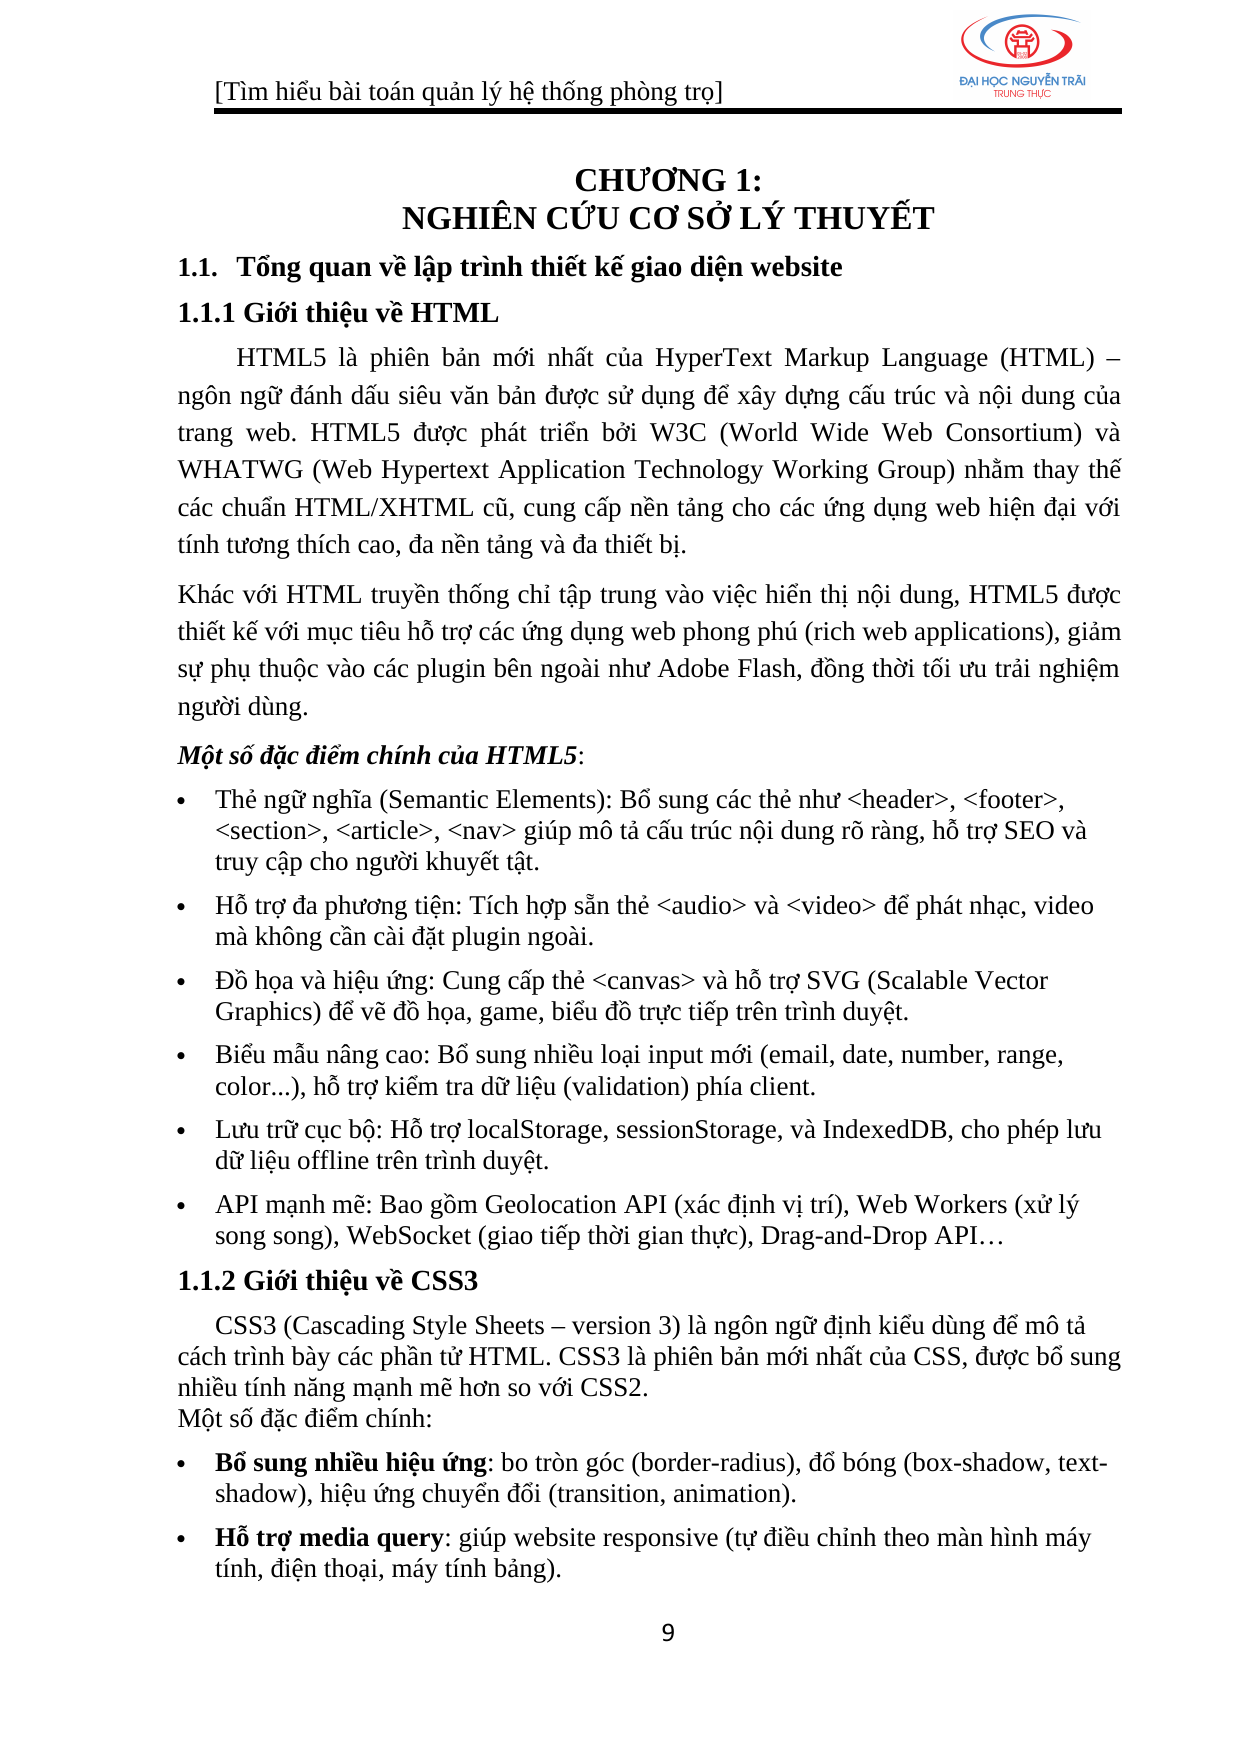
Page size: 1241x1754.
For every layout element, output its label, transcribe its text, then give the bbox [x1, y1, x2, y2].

text HTML5 là phiên bản mới nhất của HyperText Markup Language (HTML) – ngôn ngữ đánh dấu siêu văn bản được sử dụng để xây dựng cấu trúc và nội dung của trang web. HTML5 được phát triển bởi W3C (World Wide Web Consortium) và WHATWG (Web Hypertext Application Technology Working Group) nhằm thay thế các chuẩn HTML/XHTML cũ, cung cấp nền tảng cho các ứng dụng web hiện đại với tính tương thích cao, đa nền tảng và đa thiết bị. [177, 341, 1122, 559]
list Đồ họa và hiệu ứng: Cung cấp thẻ <canvas> và hỗ trợ SVG (Scalable Vector Graphics) để vẽ đồ họa, game, biểu đồ trực tiếp trên trình duyệt. [177, 964, 1122, 1026]
list Biểu mẫu nâng cao: Bổ sung nhiều loại input mới (email, date, number, range, color...), hỗ trợ kiểm tra dữ liệu (validation) phía client. [177, 1038, 1122, 1101]
list Hỗ trợ media query: giúp website responsive (tự điều chỉnh theo màn hình máy tính, điện thoại, máy tính bảng). [177, 1521, 1122, 1583]
subtitle Tổng quan về lập trình thiết kế giao diện website [177, 249, 1122, 283]
subtitle 1.1.2 Giới thiệu về CSS3 [177, 1263, 1122, 1296]
picture [952, 10, 1092, 103]
list API mạnh mẽ: Bao gồm Geolocation API (xác định vị trí), Web Workers (xử lý song song), WebSocket (giao tiếp thời gian thực), Drag-and-Drop API… [177, 1188, 1122, 1250]
list Hỗ trợ đa phương tiện: Tích hợp sẵn thẻ <audio> và <video> để phát nhạc, video mà không cần cài đặt plugin ngoài. [177, 889, 1122, 951]
text Khác với HTML truyền thống chỉ tập trung vào việc hiển thị nội dung, HTML5 được thiết kế với mục tiêu hỗ trợ các ứng dụng web phong phú (rich web applications), giảm sự phụ thuộc vào các plugin bên ngoài như Adobe Flash, đồng thời tối ưu trải nghiệm người dùng. [177, 578, 1122, 721]
subtitle CHƯƠNG 1: NGHIÊN CỨU CƠ SỞ LÝ THUYẾT [215, 160, 1122, 237]
list Lưu trữ cục bộ: Hỗ trợ localStorage, sessionStorage, và IndexedDB, cho phép lưu dữ liệu offline trên trình duyệt. [177, 1113, 1122, 1176]
text Một số đặc điểm chính của HTML5: [177, 739, 1122, 771]
list Bổ sung nhiều hiệu ứng: bo tròn góc (border-radius), đổ bóng (box-shadow, text-shadow), hiệu ứng chuyển đổi (transition, animation). [177, 1446, 1122, 1508]
subtitle 1.1.1 Giới thiệu về HTML [177, 295, 1122, 329]
text CSS3 (Cascading Style Sheets – version 3) là ngôn ngữ định kiểu dùng để mô tả cách trình bày các phần tử HTML. CSS3 là phiên bản mới nhất của CSS, được bổ sung nhiều tính năng mạnh mẽ hơn so với CSS2. Một số đặc điểm chính: [177, 1309, 1122, 1433]
list Thẻ ngữ nghĩa (Semantic Elements): Bổ sung các thẻ như <header>, <footer>, <section>, <article>, <nav> giúp mô tả cấu trúc nội dung rõ ràng, hỗ trợ SEO và truy cập cho người khuyết tật. [177, 783, 1122, 876]
